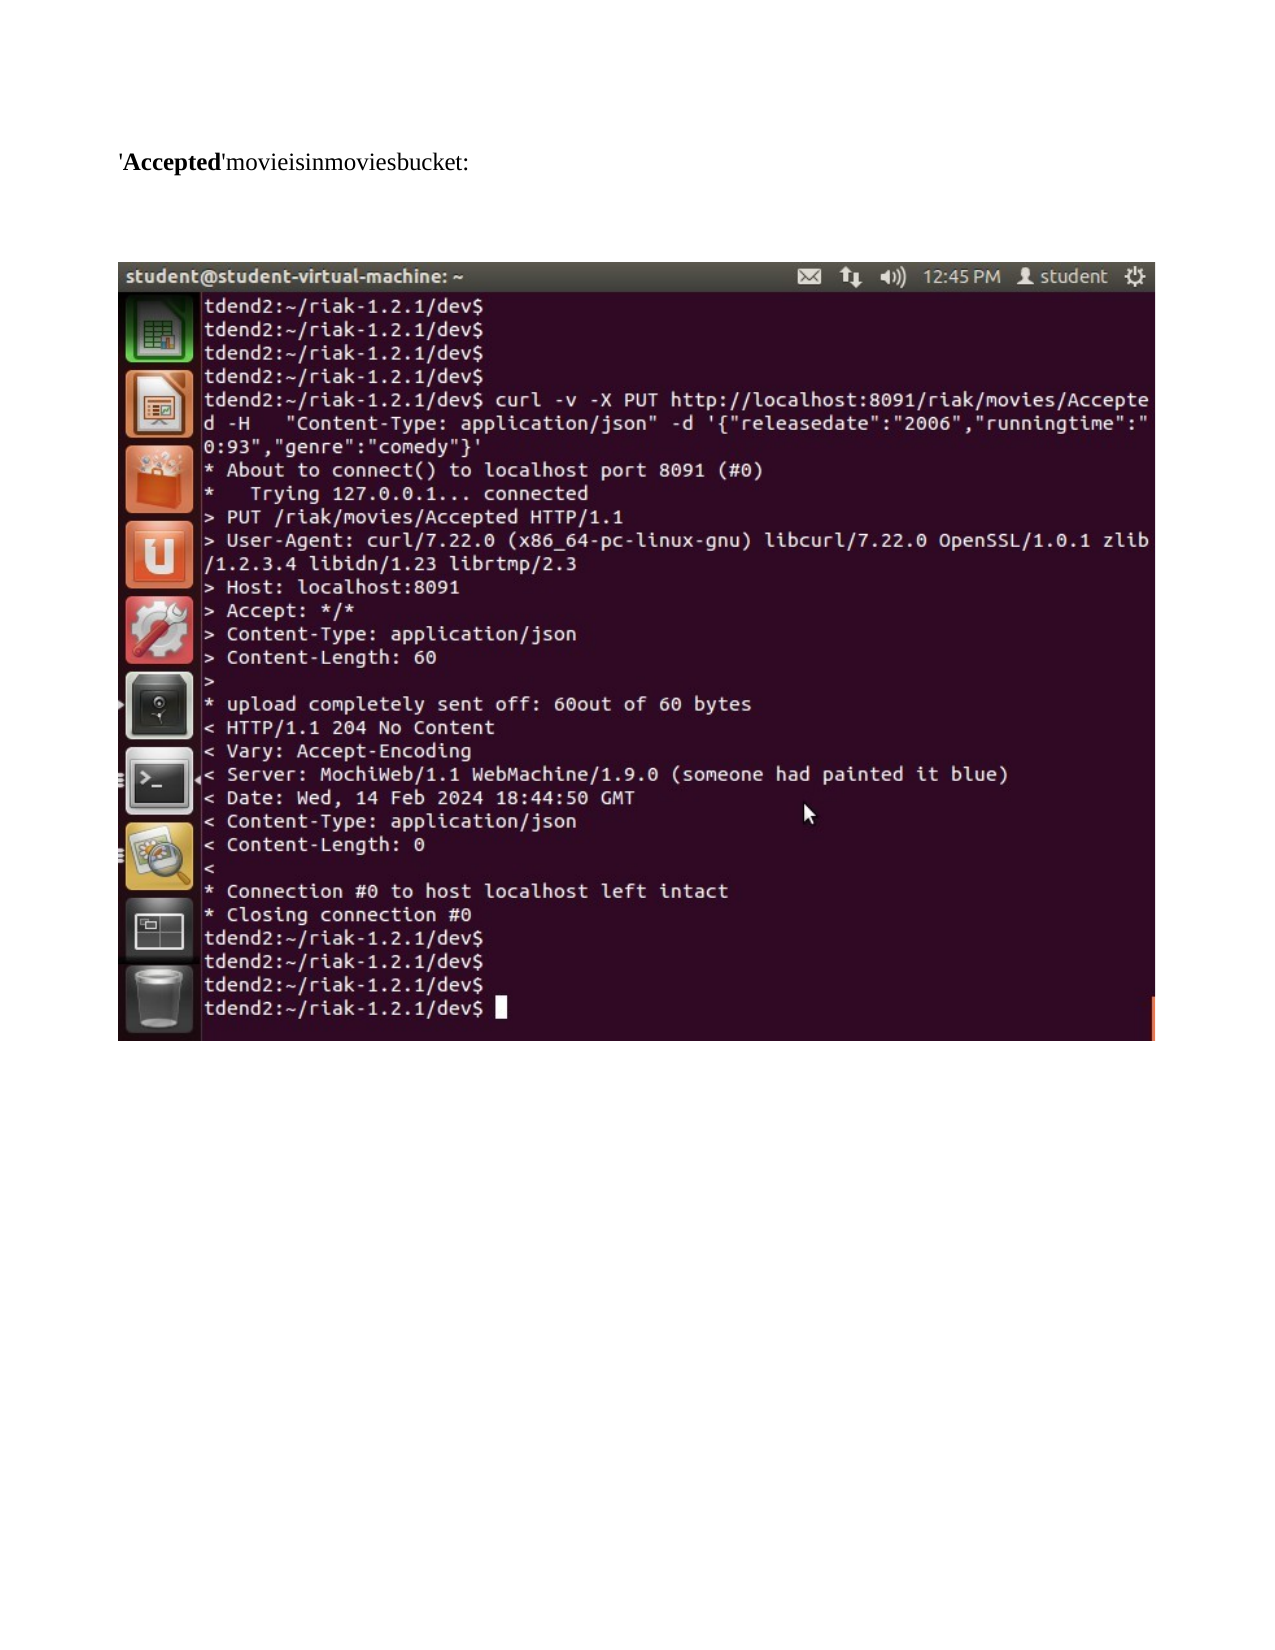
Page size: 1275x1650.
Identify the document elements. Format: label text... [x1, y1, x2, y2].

picture [118, 262, 1156, 1041]
text 'Accepted'movieisinmoviesbucket: [118, 147, 1227, 176]
